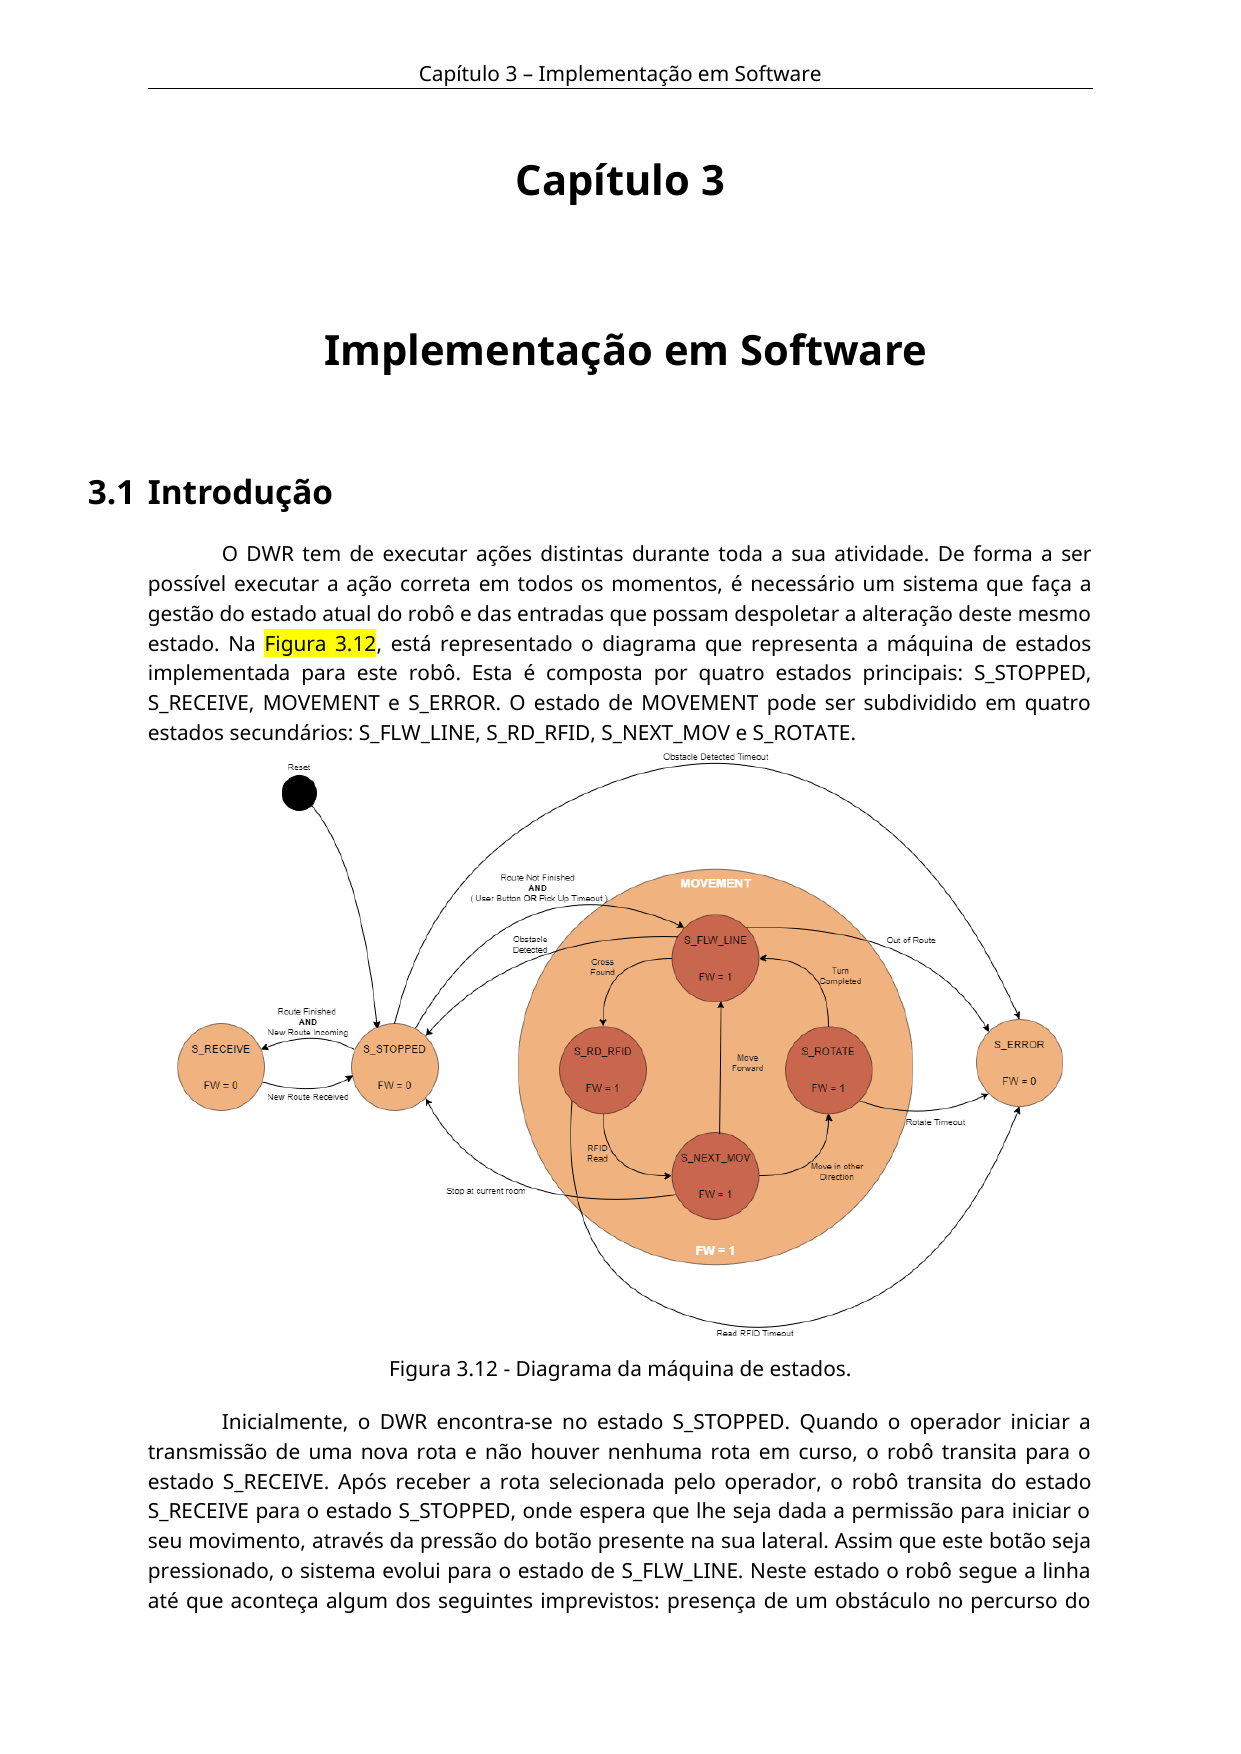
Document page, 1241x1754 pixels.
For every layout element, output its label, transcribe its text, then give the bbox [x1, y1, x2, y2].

picture [177, 747, 1063, 1342]
text Figura 3.1 - Diagrama da máquina de estados. [148, 1354, 1092, 1382]
subtitle Implementação em Software [148, 151, 1092, 378]
subtitle Introdução [88, 469, 1092, 514]
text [148, 1407, 1092, 1614]
